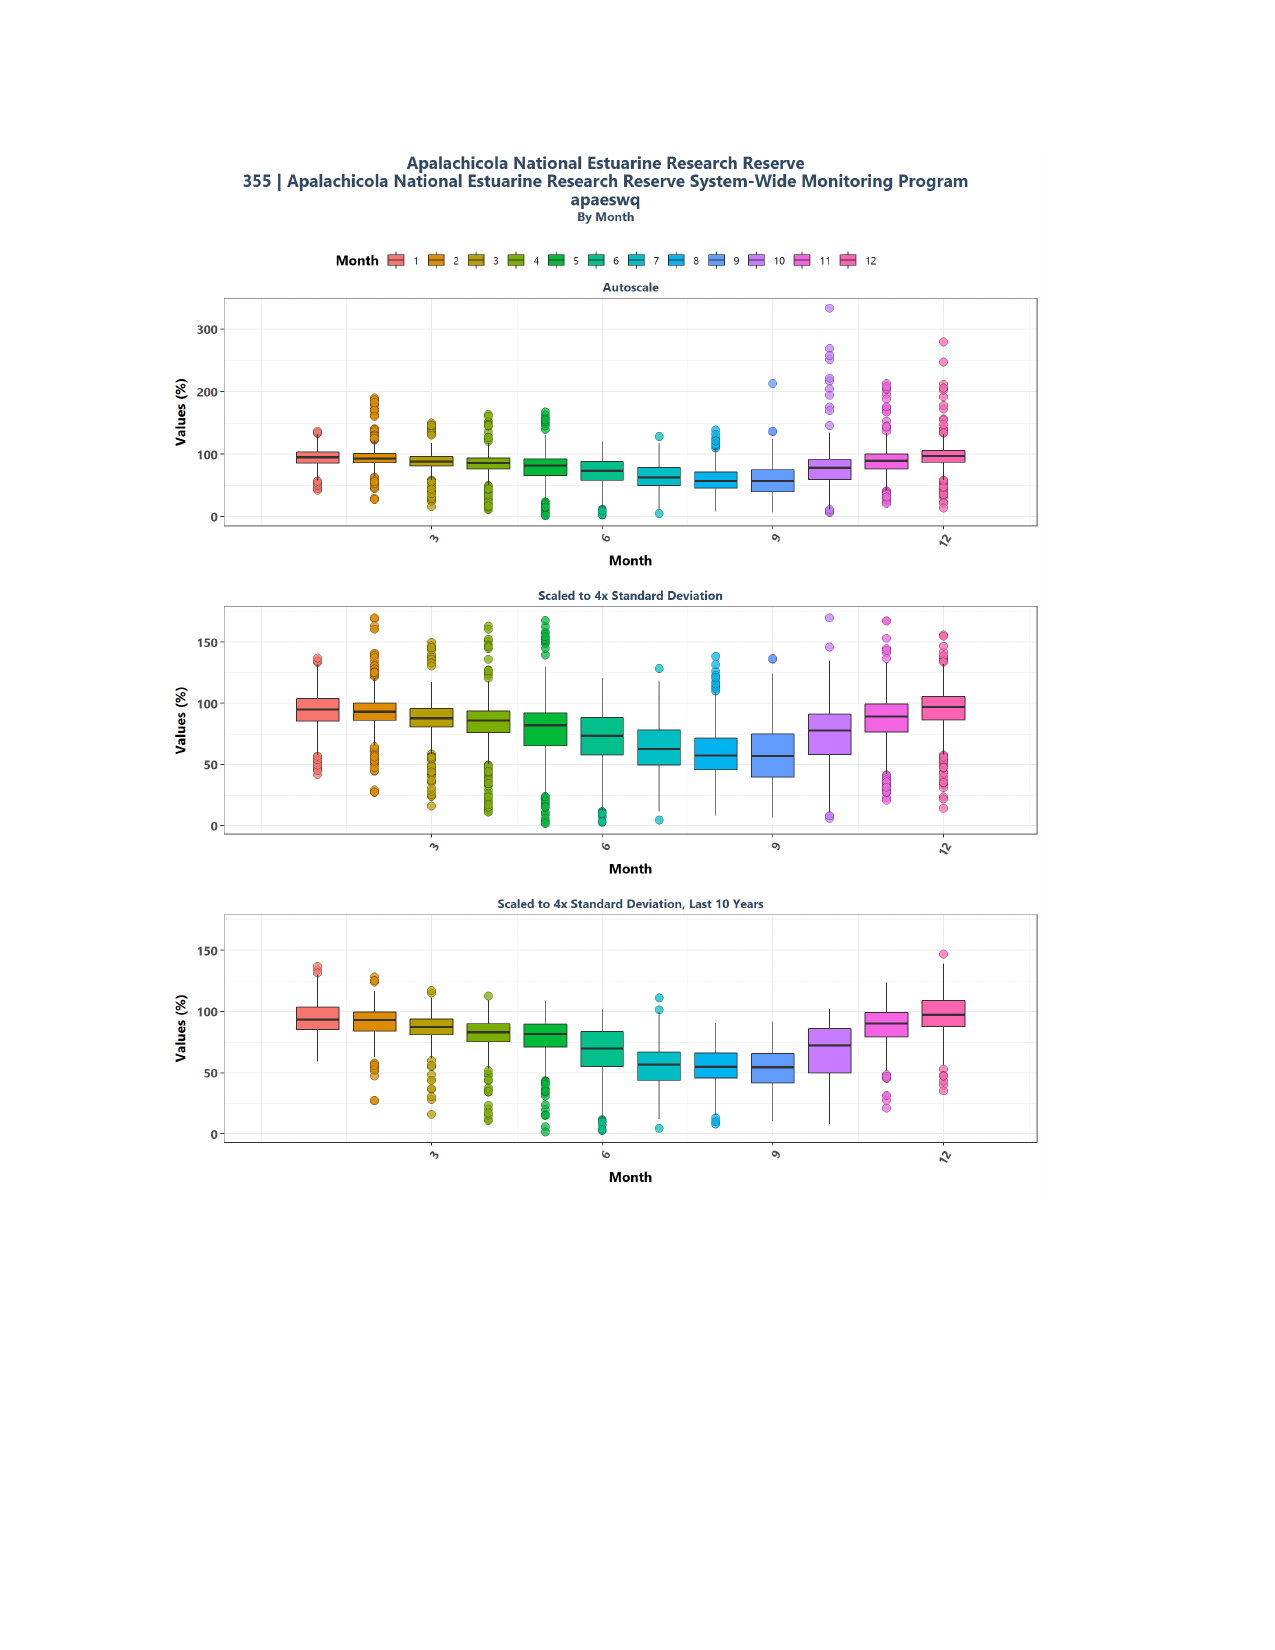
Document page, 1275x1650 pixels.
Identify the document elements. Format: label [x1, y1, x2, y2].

picture [168, 150, 1044, 1200]
